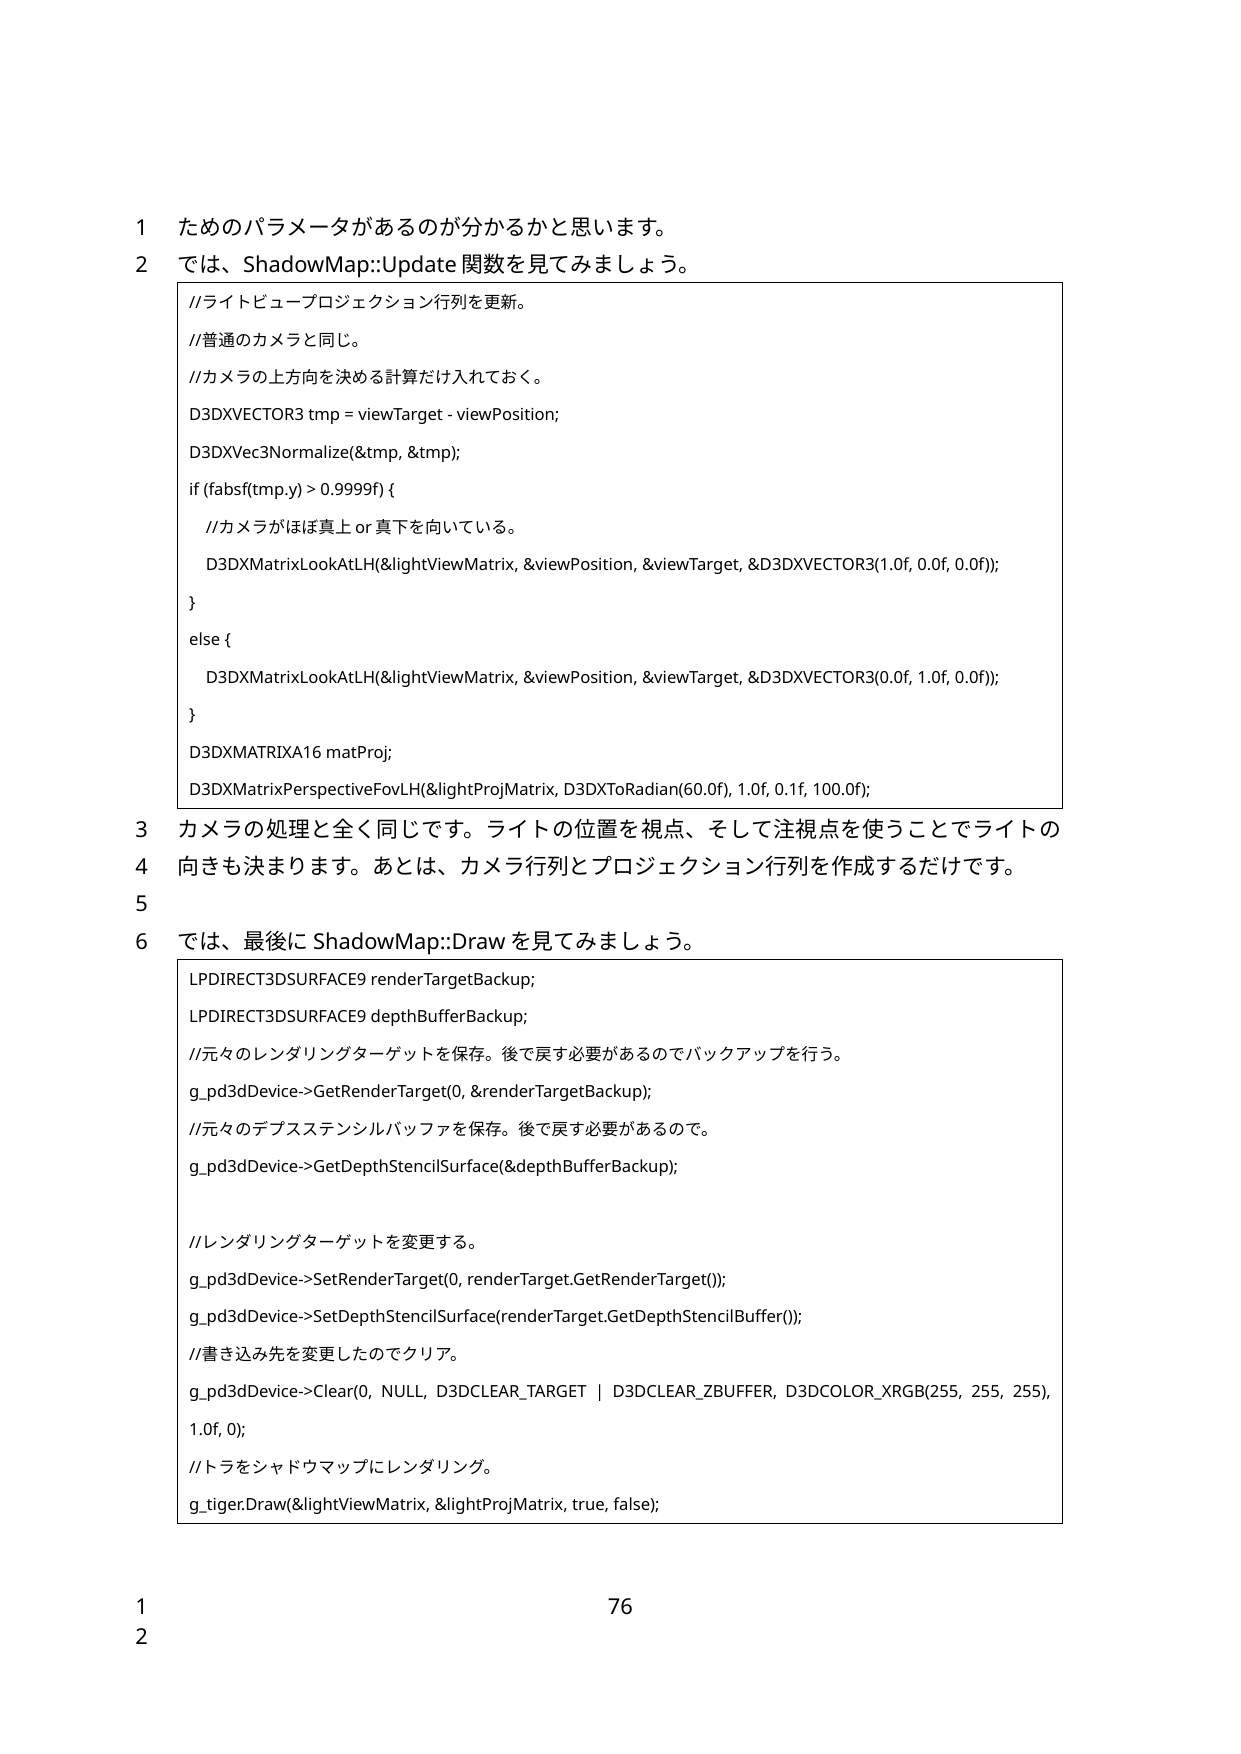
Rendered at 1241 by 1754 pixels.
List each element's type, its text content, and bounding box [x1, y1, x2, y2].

table_header //ライトビュープロジェクション行列を更新。 //普通のカメラと同じ。 //カメラの上方向を決める計算だけ入れておく。 D3DXVECTOR3 tmp = viewTarget - viewPosition; D3DXVec3Normalize(&tmp, &tmp); if (fabsf(tmp.y) > 0.9999f) { //カメラがほぼ真上or真下を向いている。 D3DXMatrixLookAtLH(&lightViewMatrix, &viewPosition, &viewTarget, &D3DXVECTOR3(1.0f, 0.0f, 0.0f)); } else { D3DXMatrixLookAtLH(&lightViewMatrix, &viewPosition, &viewTarget, &D3DXVECTOR3(0.0f, 1.0f, 0.0f)); } D3DXMATRIXA16 matProj; D3DXMatrixPerspectiveFovLH(&lightProjMatrix, D3DXToRadian(60.0f), 1.0f, 0.1f, 100.0f); [178, 283, 1062, 808]
text では、ShadowMap::Update関数を見てみましょう。 [177, 244, 1063, 282]
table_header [178, 960, 1062, 1522]
text カメラの処理と全く同じです。ライトの位置を視点、そして注視点を使うことでライトの向きも決まります。あとは、カメラ行列とプロジェクション行列を作成するだけです。 [177, 809, 1063, 884]
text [177, 207, 1063, 244]
text では、最後にShadowMap::Drawを見てみましょう。 [177, 921, 1063, 959]
